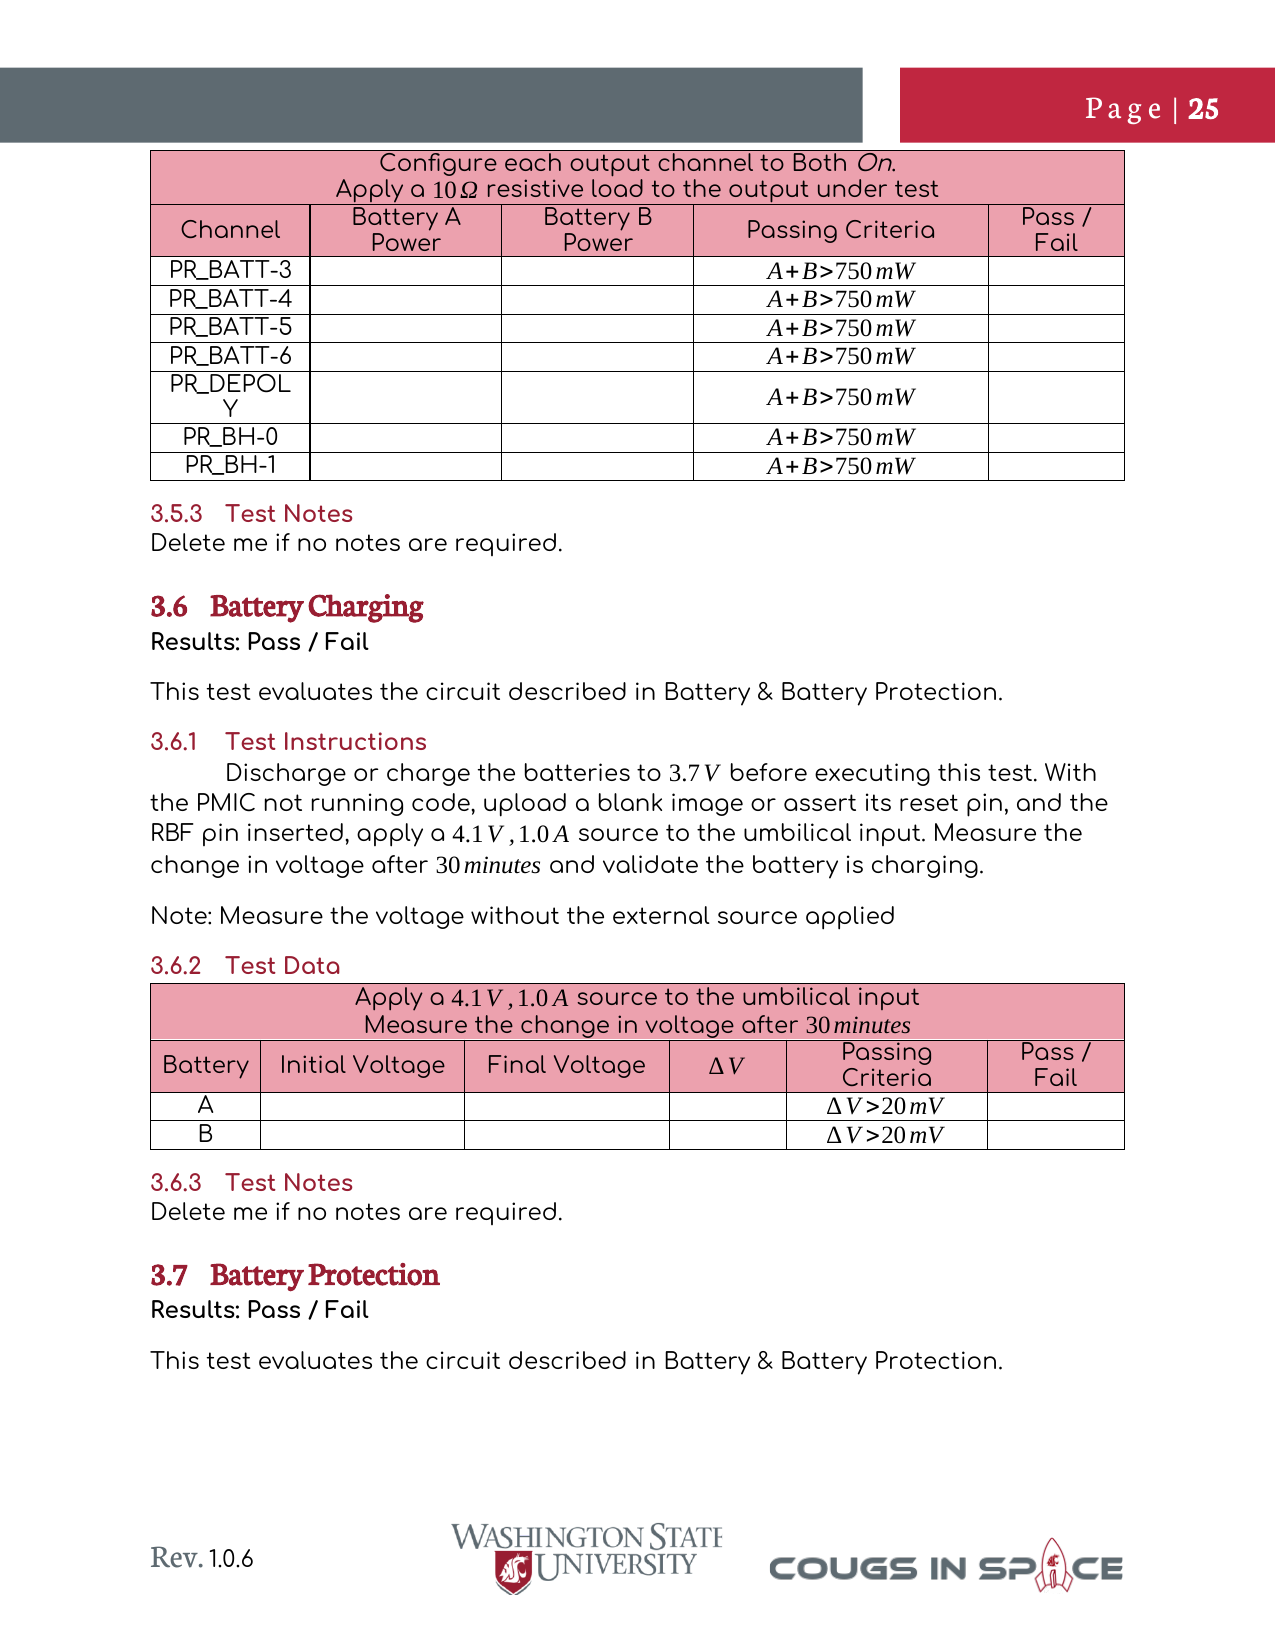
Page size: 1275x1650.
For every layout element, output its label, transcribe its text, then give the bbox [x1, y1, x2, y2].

picture [450, 1522, 723, 1595]
table_cell Passing Criteria [694, 205, 988, 256]
table_cell [670, 1121, 786, 1149]
table_cell Initial Voltage [261, 1041, 464, 1092]
text This test evaluates the circuit described in Battery & Battery Protection. [150, 680, 1125, 706]
table_cell A [151, 1093, 260, 1120]
table_cell [988, 1093, 1124, 1120]
table_cell Battery A Power [311, 205, 501, 256]
table_cell [694, 257, 988, 285]
table_cell Pass / Fail [988, 1041, 1124, 1092]
table_cell [502, 257, 693, 285]
table_cell [988, 1121, 1124, 1149]
table_cell PR_BATT-6 [151, 343, 309, 371]
table_cell PR_BATT-5 [151, 315, 309, 342]
table_cell PR_BATT-4 [151, 286, 309, 313]
table_cell [465, 1093, 669, 1120]
text Delete me if no notes are required. [150, 531, 1125, 557]
table_cell [502, 286, 693, 313]
table_cell [311, 257, 501, 285]
table_cell [311, 453, 501, 480]
table_cell Channel [151, 205, 309, 256]
table_header Apply a source to the umbilical input Measure the change in voltage after [151, 984, 1124, 1039]
table_cell [311, 424, 501, 452]
text Discharge or charge the batteries to before executing this test. With the PMIC not running code, upload a blank image or assert its reset pin, and the RBF pin inserted, apply a source to the umbilical input. Measure the change in voltage after and validate the battery is charging. [150, 760, 1125, 879]
table_cell Battery B Power [502, 205, 693, 256]
table_cell [502, 315, 693, 342]
text Results: Pass / Fail [150, 630, 1125, 655]
table_header Configure each output channel to Both On. Apply a resistive load to the output under test [151, 151, 1124, 204]
table_cell [502, 343, 693, 371]
table_cell [694, 424, 988, 452]
table_cell PR_BATT-3 [151, 257, 309, 285]
table_cell [989, 286, 1124, 313]
table_cell [311, 372, 501, 423]
table_cell [989, 424, 1124, 452]
subtitle Test Instructions [150, 731, 1125, 756]
table_cell [989, 343, 1124, 371]
table_cell PR_BH-1 [151, 453, 309, 480]
subtitle Battery Protection [150, 1250, 1125, 1292]
subtitle Test Notes [150, 502, 1125, 528]
table_cell PR_BH-0 [151, 424, 309, 452]
table_cell [670, 1041, 786, 1092]
table_cell [670, 1093, 786, 1120]
table_cell [694, 315, 988, 342]
table_cell [694, 343, 988, 371]
table_cell [502, 372, 693, 423]
table_cell [261, 1121, 464, 1149]
table_cell [989, 257, 1124, 285]
table_cell Final Voltage [465, 1041, 669, 1092]
table_cell [502, 424, 693, 452]
table_cell Battery [151, 1041, 260, 1092]
table_cell [311, 315, 501, 342]
table_cell [787, 1121, 987, 1149]
table_cell [989, 453, 1124, 480]
table_cell [502, 453, 693, 480]
subtitle Test Data [150, 954, 1125, 979]
subtitle Test Notes [150, 1171, 1125, 1196]
table_cell [787, 1093, 987, 1120]
table_cell [989, 315, 1124, 342]
table_cell [261, 1093, 464, 1120]
table_cell [694, 453, 988, 480]
table_cell B [151, 1121, 260, 1149]
table_cell [311, 286, 501, 313]
text Note: Measure the voltage without the external source applied [150, 904, 1125, 929]
table_cell Passing Criteria [787, 1041, 987, 1092]
text Delete me if no notes are required. [150, 1200, 1125, 1226]
table_cell Pass / Fail [989, 205, 1124, 256]
table_cell PR_DEPOLY [151, 372, 309, 423]
subtitle Battery Charging [150, 581, 1125, 624]
table_cell [311, 343, 501, 371]
text Results: Pass / Fail [150, 1299, 1125, 1324]
table_cell [694, 286, 988, 313]
table_cell [989, 372, 1124, 423]
table_cell [465, 1121, 669, 1149]
picture [769, 1537, 1123, 1594]
table_cell [694, 372, 988, 423]
text This test evaluates the circuit described in Battery & Battery Protection. [150, 1349, 1125, 1375]
